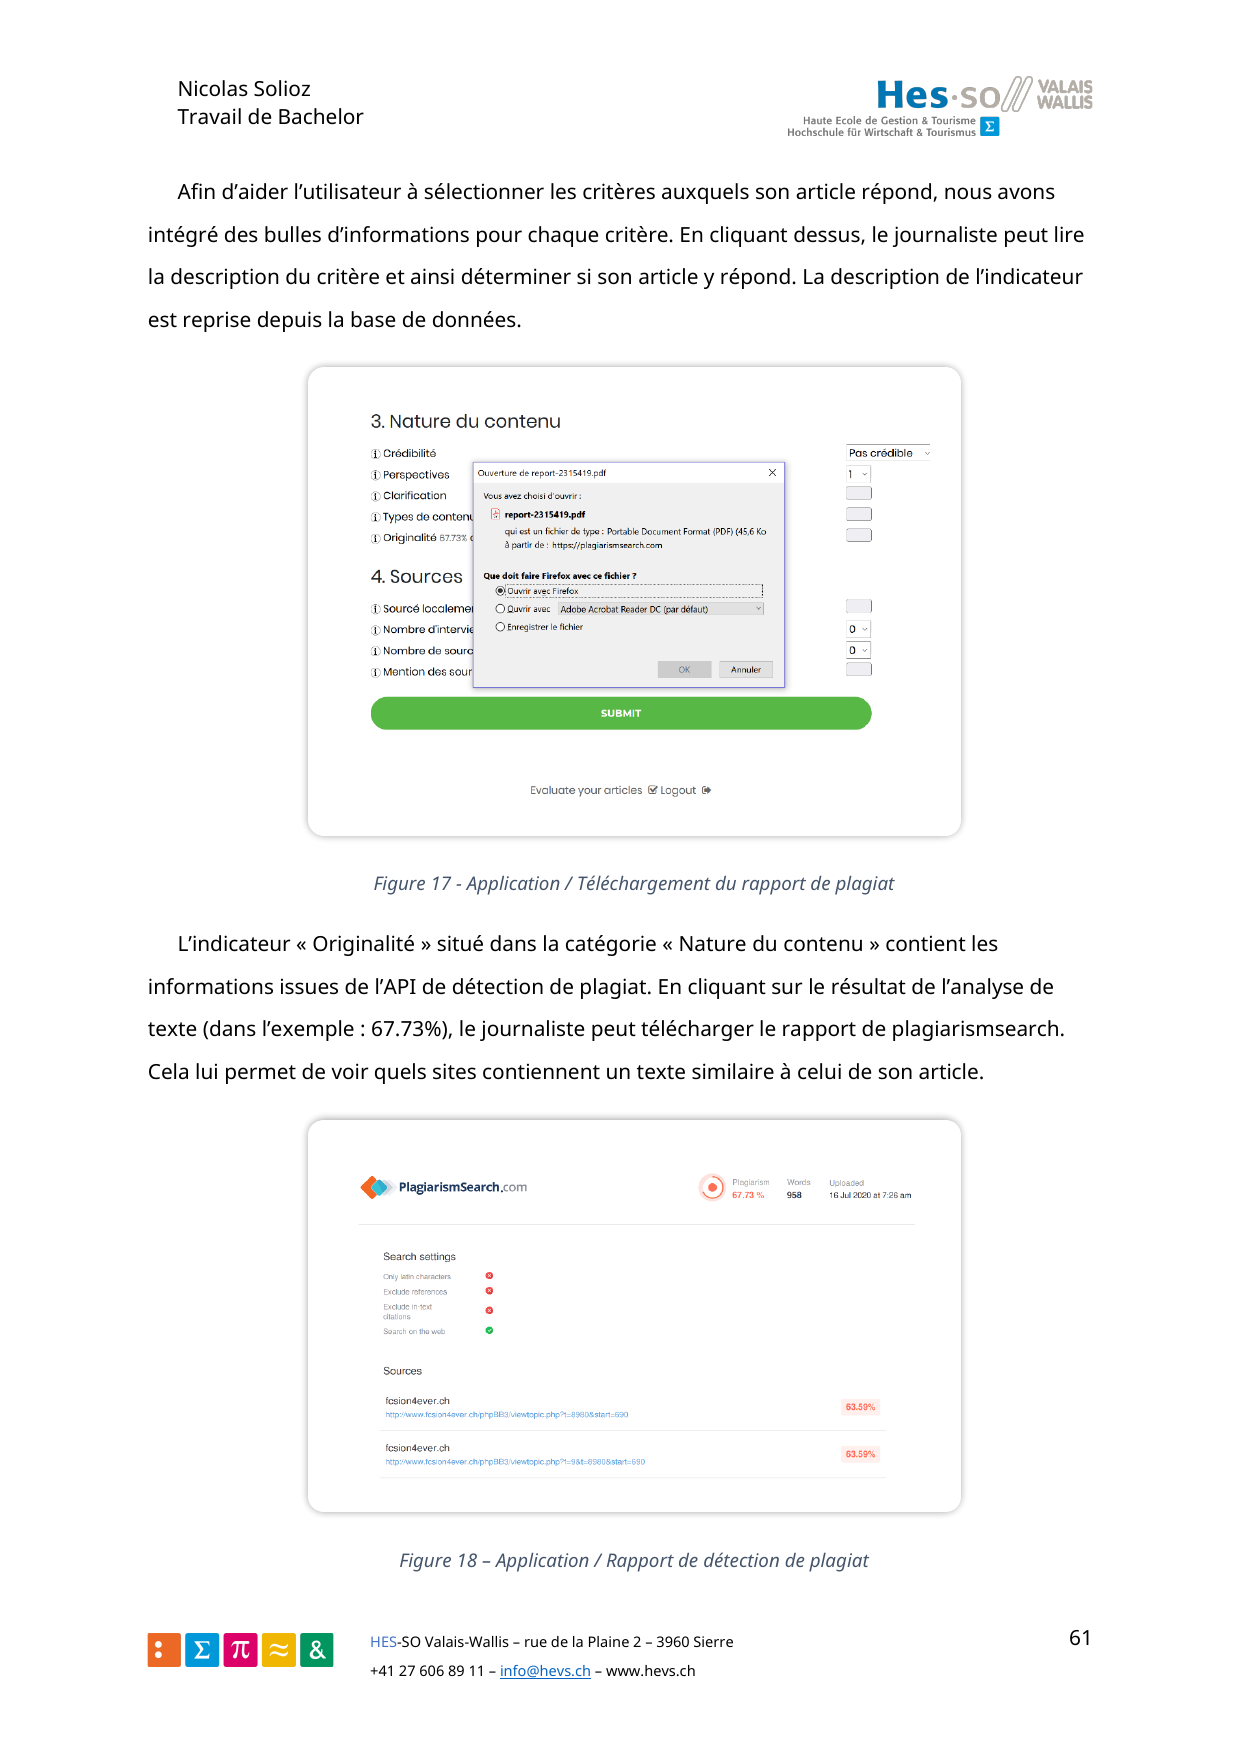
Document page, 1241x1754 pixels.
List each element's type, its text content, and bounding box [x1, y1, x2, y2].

picture [147, 1633, 185, 1667]
picture [340, 1151, 930, 1481]
text L’indicateur « Originalité » situé dans la catégorie « Nature du contenu » contient les informations issues de l’API de détection de plagiat. En cliquant sur le résultat de l’analyse de texte (dans l’exemple : 67.73%), le journaliste peut télécharger le rapport de plagiarismsearch. Cela lui permet de voir quels sites contiennent un texte similaire à celui de son article. [148, 929, 1093, 1086]
picture [219, 1633, 334, 1667]
picture [788, 76, 1093, 136]
text Afin d’aider l’utilisateur à sélectionner les critères auxquels son article répond, nous avons intégré des bulles d’informations pour chaque critère. En cliquant dessus, le journaliste peut lire la description du critère et ainsi déterminer si son article y répond. La description de l’indicateur est reprise depuis la base de données. [148, 177, 1093, 333]
picture [340, 399, 930, 804]
picture [196, 1654, 209, 1658]
picture [196, 1642, 202, 1652]
